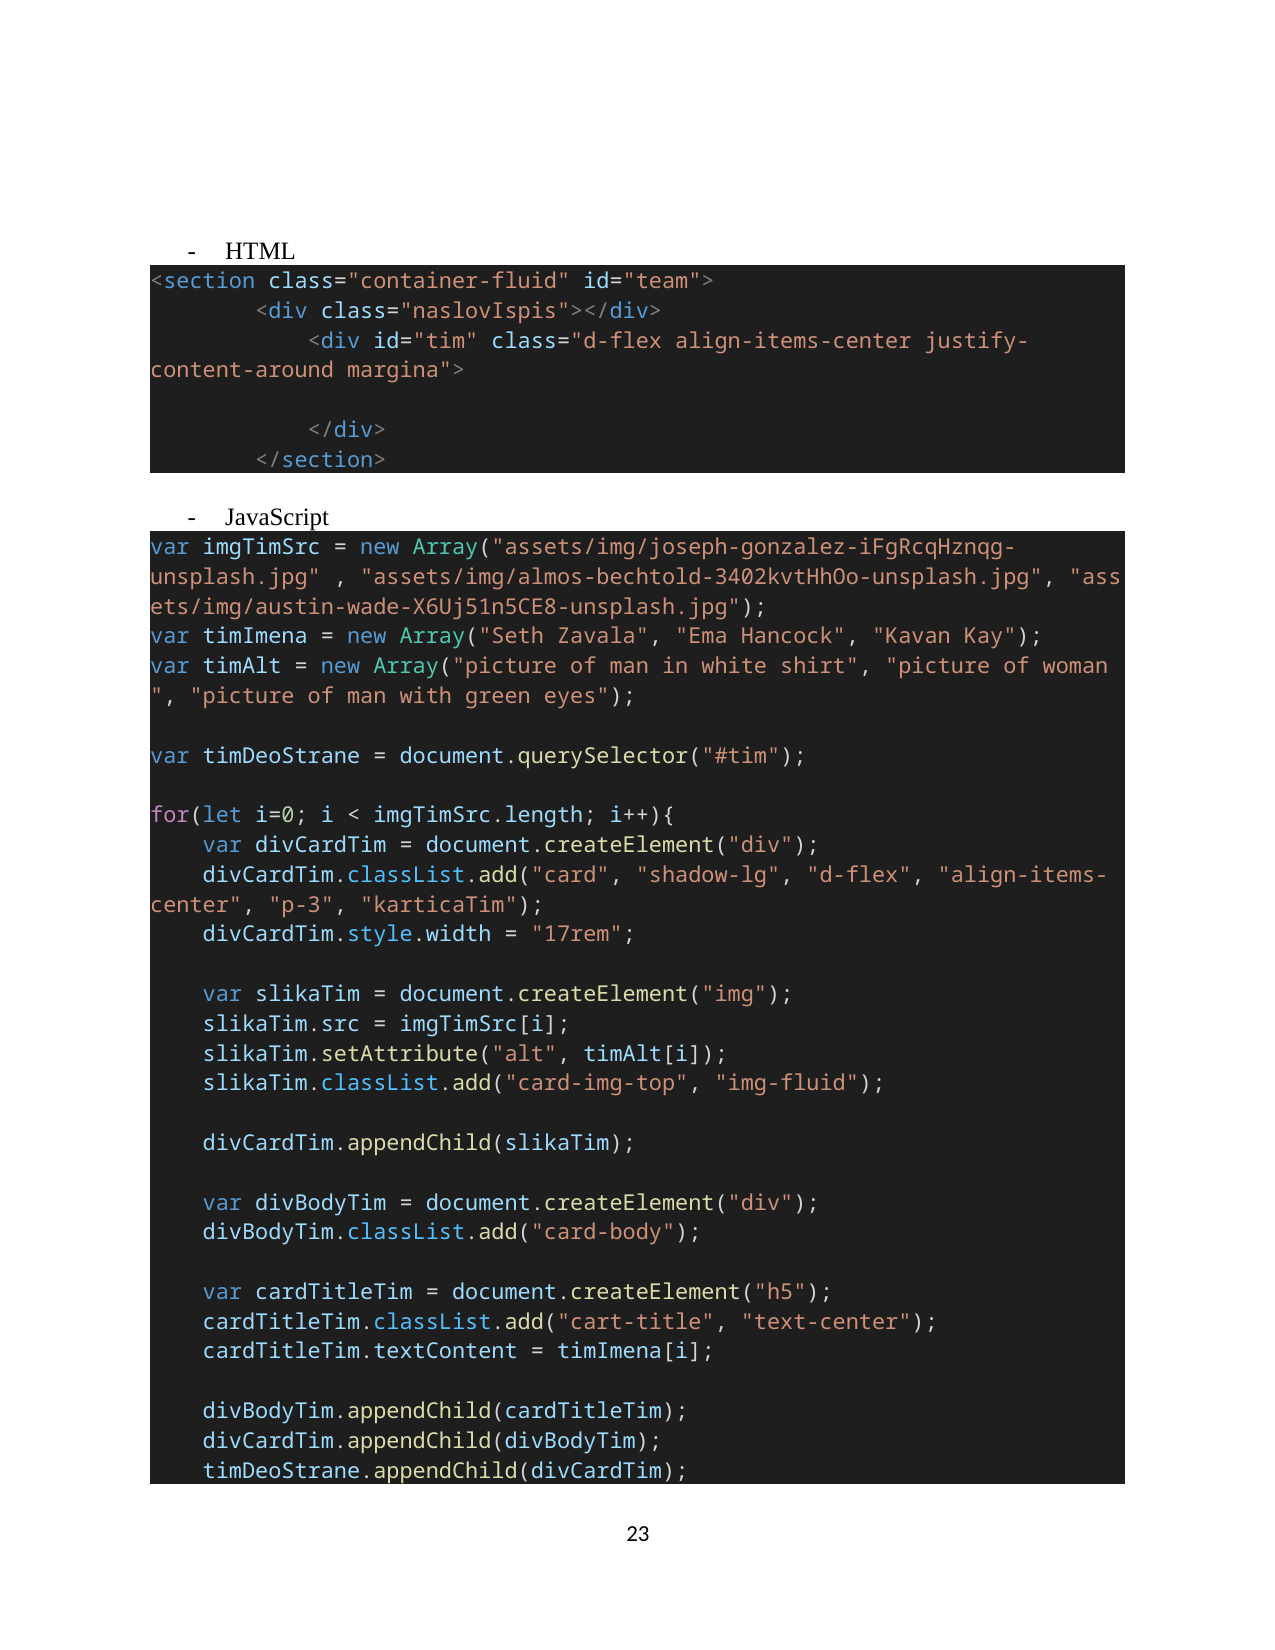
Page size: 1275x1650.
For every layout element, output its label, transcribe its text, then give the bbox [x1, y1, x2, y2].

text slikaTim.classList.add("card-img-top", "img-fluid"); [150, 1067, 1125, 1097]
text <section class="container-fluid" id="team"> [150, 265, 1125, 295]
text divCardTim.appendChild(divBodyTim); [150, 1425, 1125, 1454]
text </section> [150, 444, 1125, 473]
text slikaTim.src = imgTimSrc[i]; [150, 1008, 1125, 1037]
text cardTitleTim.classList.add("cart-title", "text-center"); [150, 1306, 1125, 1335]
list JavaScript [187, 502, 1125, 531]
text divCardTim.appendChild(slikaTim); [150, 1127, 1125, 1157]
text cardTitleTim.textContent = timImena[i]; [150, 1335, 1125, 1365]
list HTML [187, 236, 1125, 265]
text </div> [150, 414, 1125, 444]
text var timImena = new Array("Seth Zavala", "Ema Hancock", "Kavan Kay"); [150, 620, 1125, 650]
text divCardTim.style.width = "17rem"; [150, 918, 1125, 948]
text var divCardTim = document.createElement("div"); [150, 829, 1125, 859]
text var timAlt = new Array("picture of man in white shirt", "picture of woman", "picture of man with green eyes"); [150, 650, 1125, 710]
text var divBodyTim = document.createElement("div"); [150, 1186, 1125, 1216]
text divCardTim.classList.add("card", "shadow-lg", "d-flex", "align-items-center", "p-3", "karticaTim"); [150, 859, 1125, 918]
text slikaTim.setAttribute("alt", timAlt[i]); [150, 1037, 1125, 1067]
text var slikaTim = document.createElement("img"); [150, 978, 1125, 1008]
text timDeoStrane.appendChild(divCardTim); [150, 1454, 1125, 1484]
text divBodyTim.appendChild(cardTitleTim); [150, 1395, 1125, 1425]
text <div class="naslovIspis"></div> [150, 295, 1125, 324]
text divBodyTim.classList.add("card-body"); [150, 1216, 1125, 1246]
text var imgTimSrc = new Array("assets/img/joseph-gonzalez-iFgRcqHznqg-unsplash.jpg" , "assets/img/almos-bechtold-3402kvtHhOo-unsplash.jpg", "assets/img/austin-wade-X6Uj51n5CE8-unsplash.jpg"); [150, 531, 1125, 620]
text var timDeoStrane = document.querySelector("#tim"); [150, 739, 1125, 769]
text <div id="tim" class="d-flex align-items-center justify-content-around margina"> [150, 324, 1125, 384]
text var cardTitleTim = document.createElement("h5"); [150, 1276, 1125, 1306]
text for(let i=0; i < imgTimSrc.length; i++){ [150, 799, 1125, 829]
